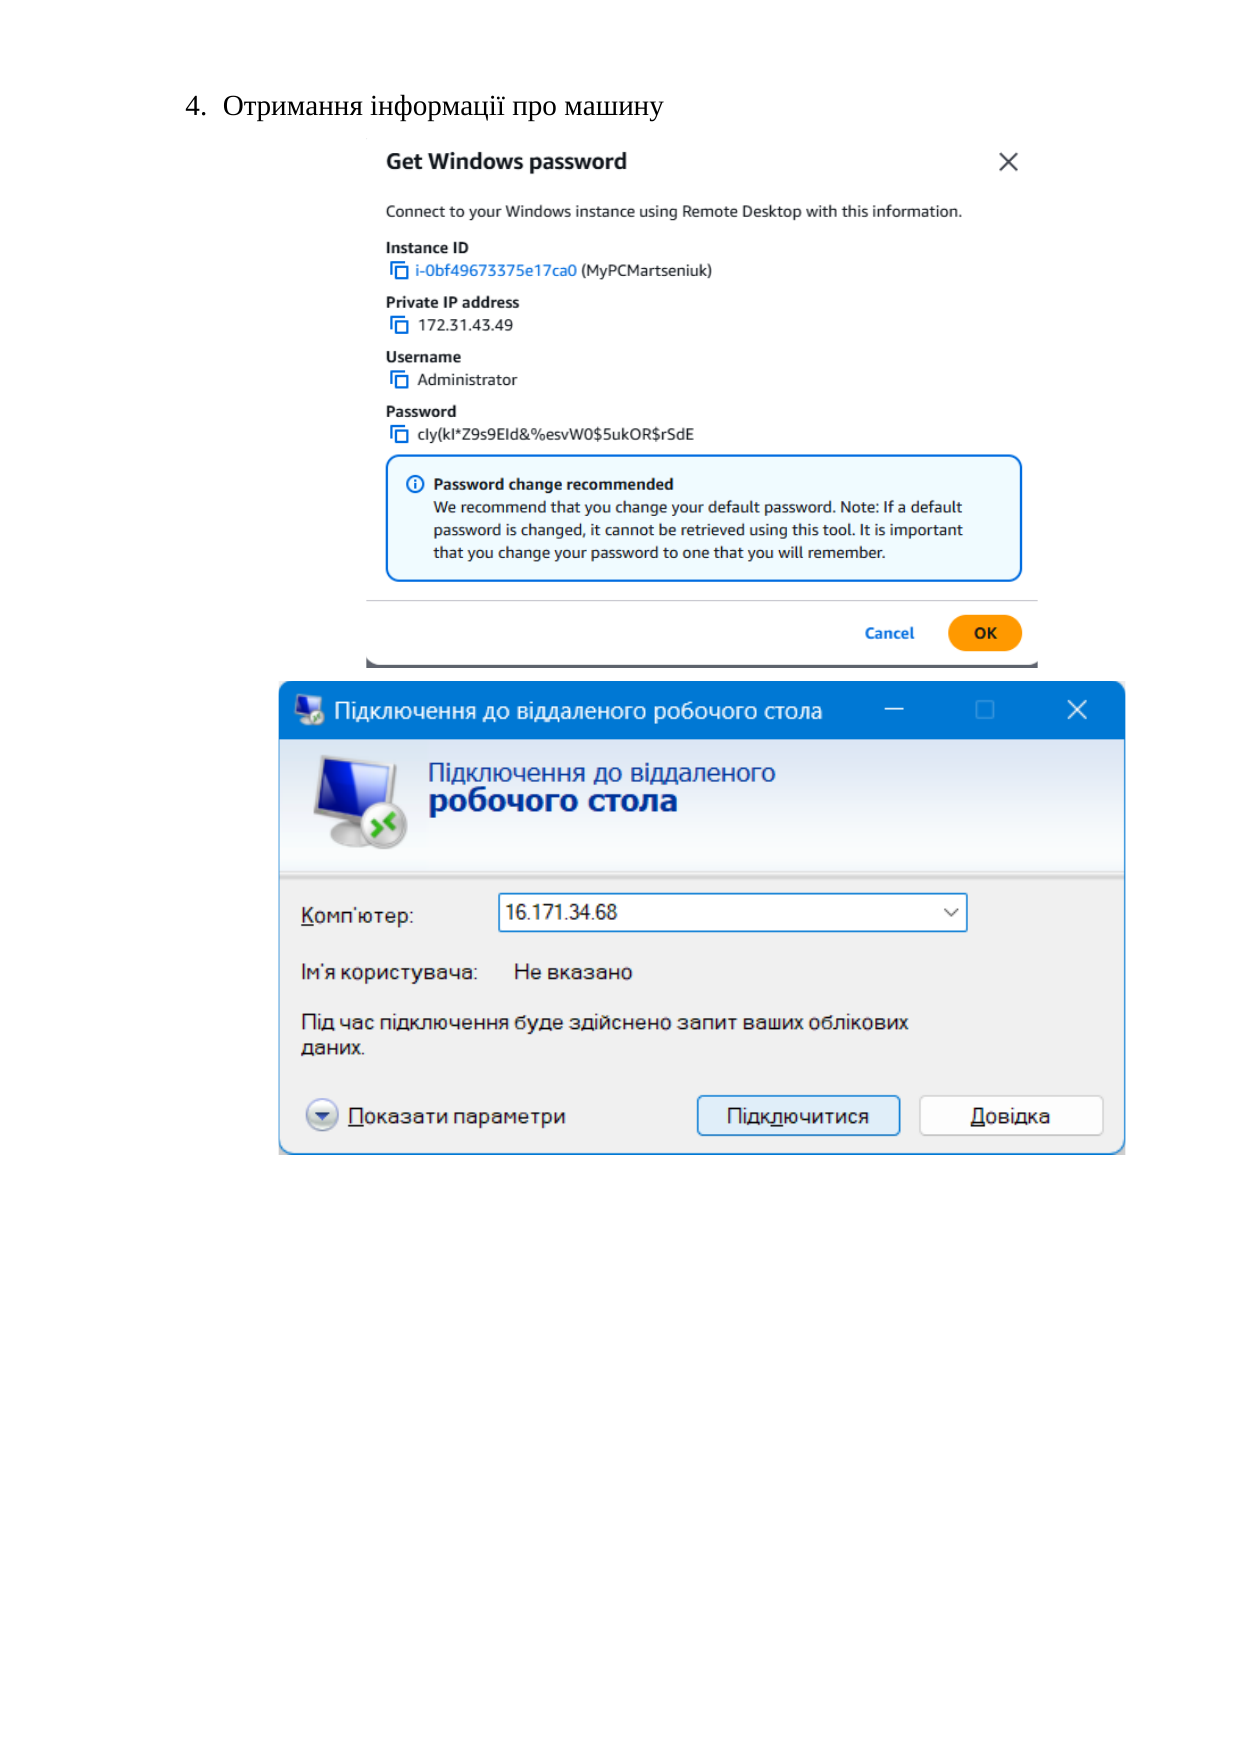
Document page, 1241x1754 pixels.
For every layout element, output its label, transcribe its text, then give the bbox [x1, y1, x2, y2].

list Отримання інформації про машину [185, 88, 1181, 122]
picture [366, 138, 1038, 668]
picture [278, 681, 1126, 1155]
